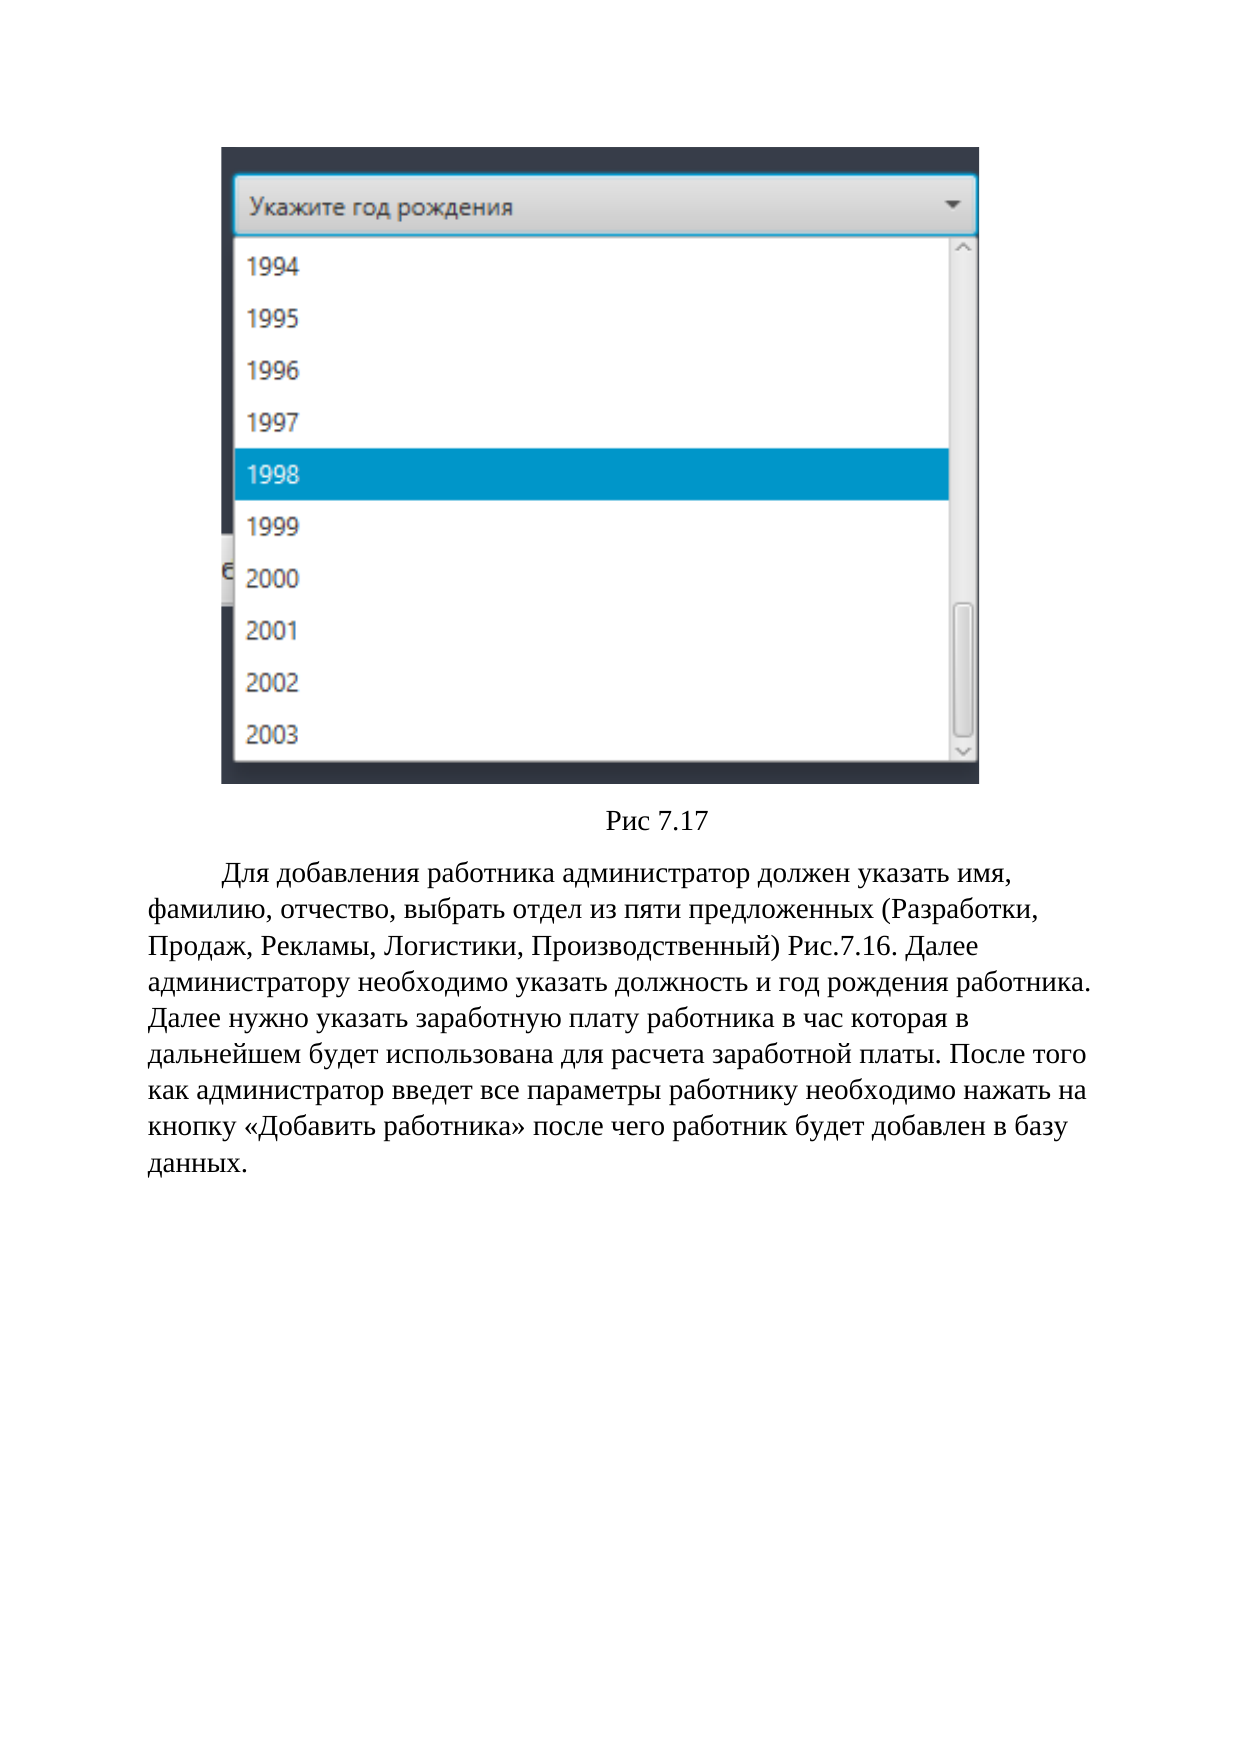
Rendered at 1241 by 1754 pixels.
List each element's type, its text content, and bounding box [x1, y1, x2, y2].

text Для добавления работника администратор должен указать имя, фамилию, отчество, выбрать отдел из пяти предложенных (Разработки, Продаж, Рекламы, Логистики, Производственный) Рис.7.16. Далее администратору необходимо указать должность и год рождения работника. Далее нужно указать заработную плату работника в час которая в дальнейшем будет использована для расчета заработной платы. После того как администратор введет все параметры работнику необходимо нажать на кнопку «Добавить работника» после чего работник будет добавлен в базу данных. [148, 856, 1093, 1178]
text Рис 7.17 [148, 803, 1093, 836]
picture [221, 147, 980, 784]
